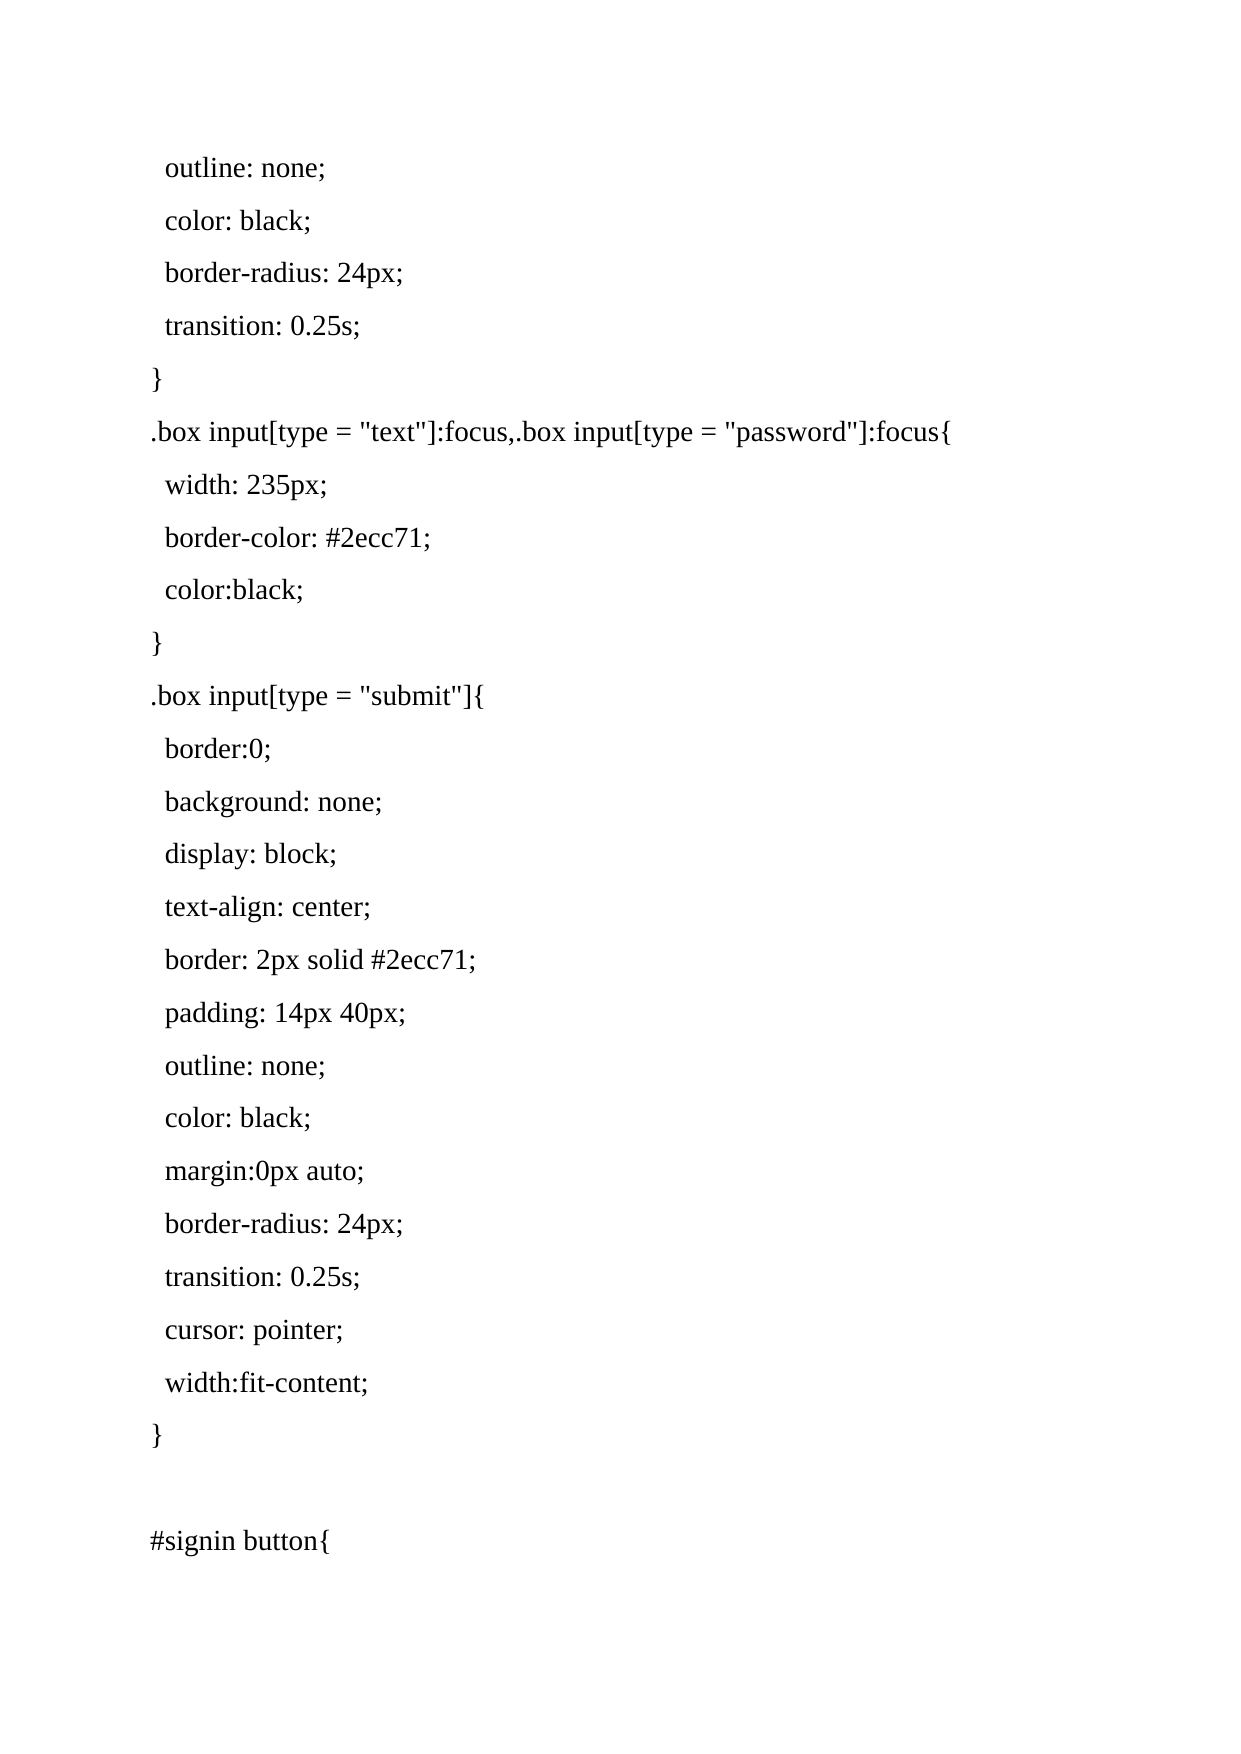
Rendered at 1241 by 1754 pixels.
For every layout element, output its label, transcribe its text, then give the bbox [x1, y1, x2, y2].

text border: 2px solid #2ecc71; [150, 942, 1090, 976]
text color: black; [150, 203, 1090, 236]
text transition: 0.25s; [150, 308, 1090, 342]
text background: none; [150, 784, 1090, 817]
text width:fit-content; [150, 1365, 1090, 1398]
text outline: none; [150, 150, 1090, 183]
text margin:0px auto; [150, 1153, 1090, 1187]
text text-align: center; [150, 889, 1090, 923]
text border:0; [150, 731, 1090, 764]
text padding: 14px 40px; [150, 995, 1090, 1028]
text cursor: pointer; [150, 1312, 1090, 1345]
text } [150, 1417, 1090, 1451]
text .box input[type = "text"]:focus,.box input[type = "password"]:focus{ [150, 414, 1090, 448]
text outline: none; [150, 1048, 1090, 1081]
text border-color: #2ecc71; [150, 520, 1090, 553]
text width: 235px; [150, 467, 1090, 500]
text color: black; [150, 1101, 1090, 1134]
text transition: 0.25s; [150, 1259, 1090, 1293]
text border-radius: 24px; [150, 1206, 1090, 1240]
text #signin button{ [150, 1523, 1090, 1557]
text } [150, 361, 1090, 395]
text } [150, 625, 1090, 659]
text color:black; [150, 572, 1090, 606]
text display: block; [150, 837, 1090, 870]
text .box input[type = "submit"]{ [150, 678, 1090, 712]
text border-radius: 24px; [150, 256, 1090, 289]
